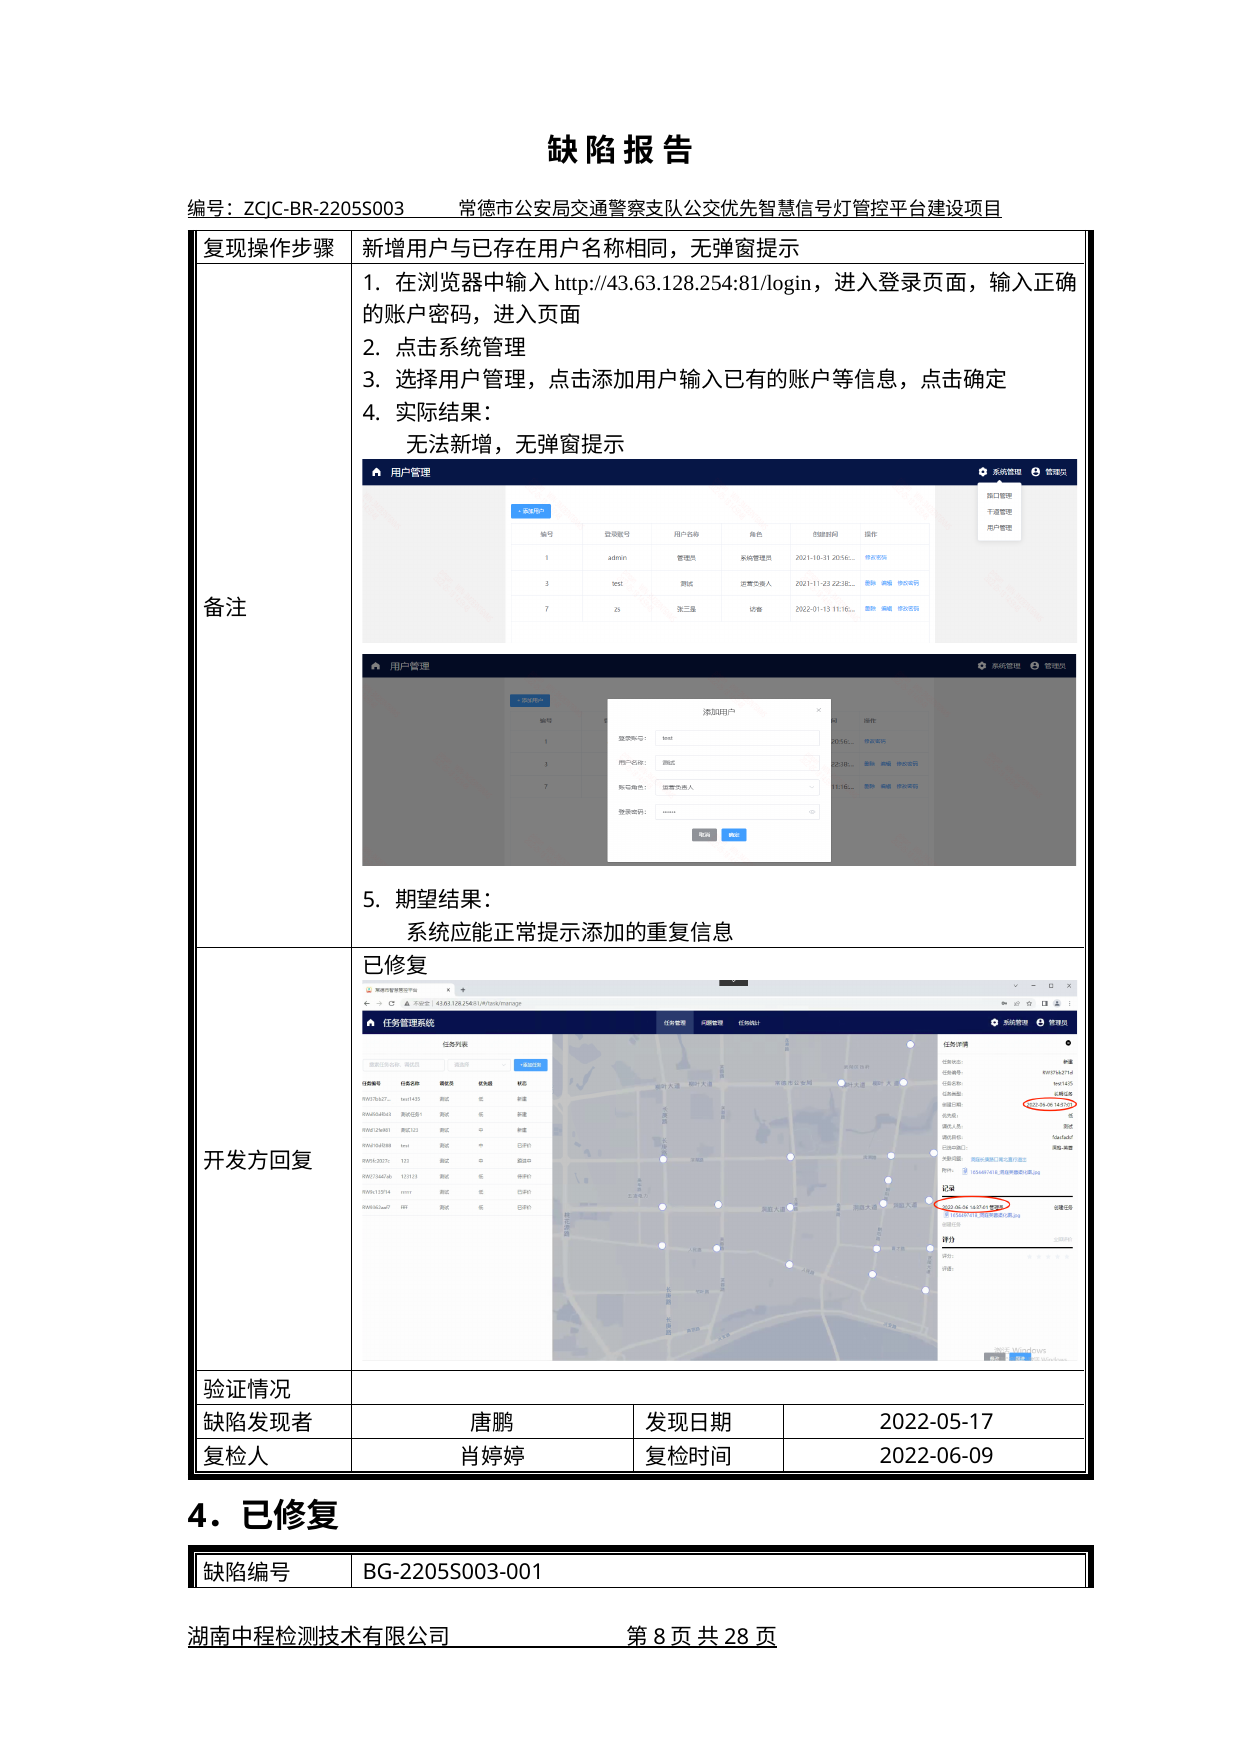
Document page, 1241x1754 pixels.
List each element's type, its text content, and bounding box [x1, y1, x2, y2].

table_cell 复检时间 [634, 1439, 783, 1471]
table_header 缺陷编号 [197, 1555, 351, 1587]
table_cell 肖婷婷 [352, 1439, 633, 1471]
picture [362, 654, 1077, 866]
table_cell 复检人 [197, 1439, 351, 1471]
table_cell 唐鹏 [352, 1405, 633, 1437]
table_cell 开发方回复 [197, 948, 351, 1370]
table_cell 新增用户与已存在用户名称相同，无弹窗提示 [352, 231, 1085, 263]
table_cell 已修复 [352, 947, 1085, 1370]
table_cell 备注 [197, 264, 351, 947]
table_cell 缺陷发现者 [197, 1405, 351, 1437]
table_cell 验证情况 [197, 1371, 351, 1404]
picture [362, 980, 1078, 1361]
picture [362, 459, 1078, 643]
table_cell 发现日期 [634, 1405, 783, 1437]
table_cell 2022-06-09 [784, 1438, 1085, 1471]
list 已修复 [187, 1480, 1053, 1545]
table_header BG-2205S003-001 [352, 1555, 1085, 1587]
table_cell [352, 1370, 1085, 1404]
table_cell 在浏览器中输入http://43.63.128.254:81/login，进入登录页面，输入正确的账户密码，进入页面 点击系统管理 选择用户管理，点击添加用户输入已有的账户等信息，点击确定 实际结果： 无法新增，无弹窗提示 期望结果： 系统应能正常提示添加的重复信息 [352, 263, 1085, 947]
table_cell 2022-05-17 [784, 1404, 1085, 1437]
table_cell 复现操作步骤 [197, 231, 351, 263]
